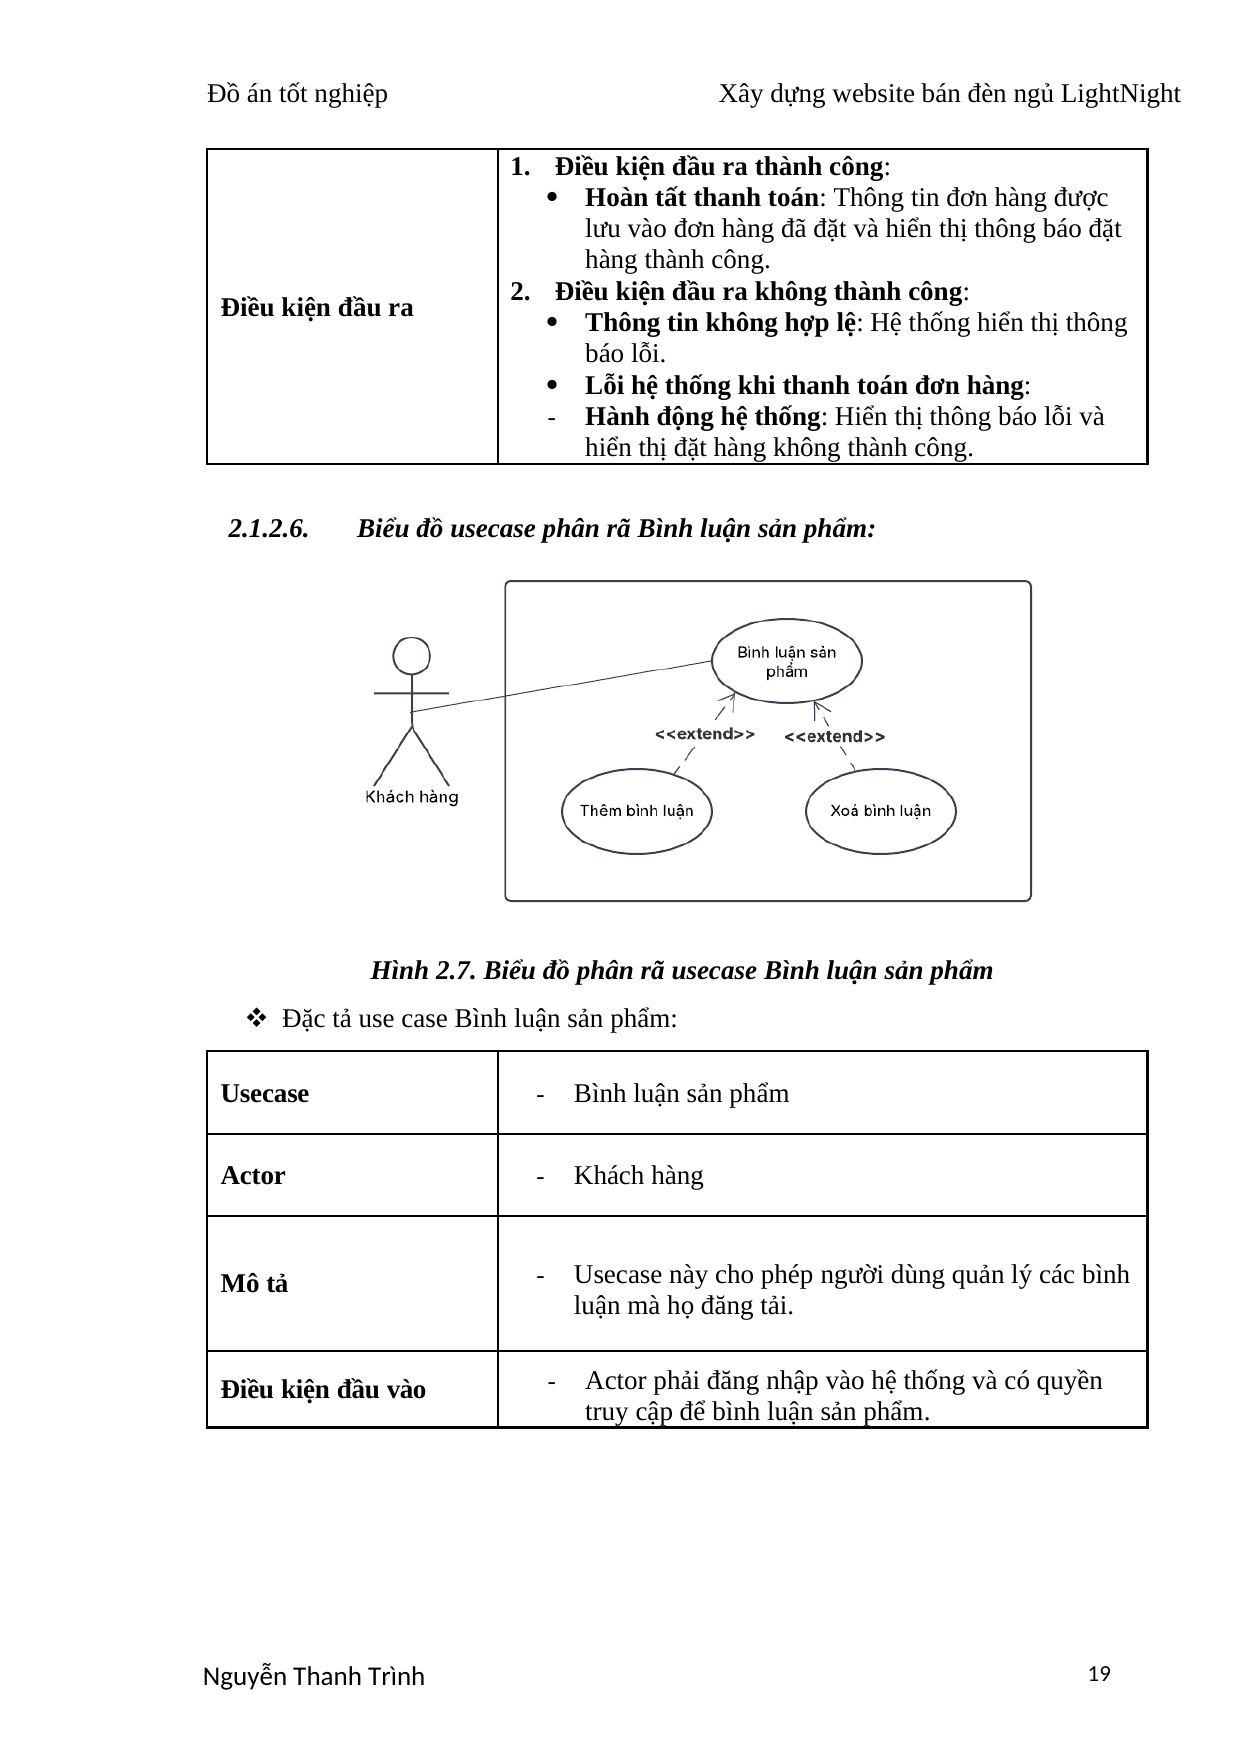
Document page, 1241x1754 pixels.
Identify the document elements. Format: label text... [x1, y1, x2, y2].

table_cell Usecase này cho phép người dùng quản lý các bình luận mà họ đăng tải. [499, 1217, 1146, 1349]
text Hình 2.7. Biểu đồ phân rã usecase Bình luận sản phẩm [244, 954, 1122, 985]
table_cell Mô tả [208, 1217, 497, 1349]
table_header Usecase [208, 1052, 497, 1132]
table_cell Điều kiện đầu ra [208, 150, 497, 463]
list Đặc tả use case Bình luận sản phẩm: [244, 1002, 1122, 1033]
table_header Bình luận sản phẩm [499, 1052, 1146, 1132]
table_cell Điều kiện đầu vào [208, 1352, 497, 1426]
table_cell Actor [208, 1135, 497, 1214]
subtitle Biểu đồ usecase phân rã Bình luận sản phẩm: [228, 513, 1122, 544]
picture [261, 543, 1068, 938]
table_cell Điều kiện đầu ra thành công: Hoàn tất thanh toán: Thông tin đơn hàng được lưu vào đơn hàng đã đặt và hiển thị thông báo đặt hàng thành công. Điều kiện đầu ra không thành công: Thông tin không hợp lệ: Hệ thống hiển thị thông báo lỗi. Lỗi hệ thống khi thanh toán đơn hàng: Hành động hệ thống: Hiển thị thông báo lỗi và hiển thị đặt hàng không thành công. [499, 150, 1146, 463]
table_cell Khách hàng [499, 1135, 1146, 1214]
table_cell Actor phải đăng nhập vào hệ thống và có quyền truy cập để bình luận sản phẩm. [499, 1352, 1146, 1426]
